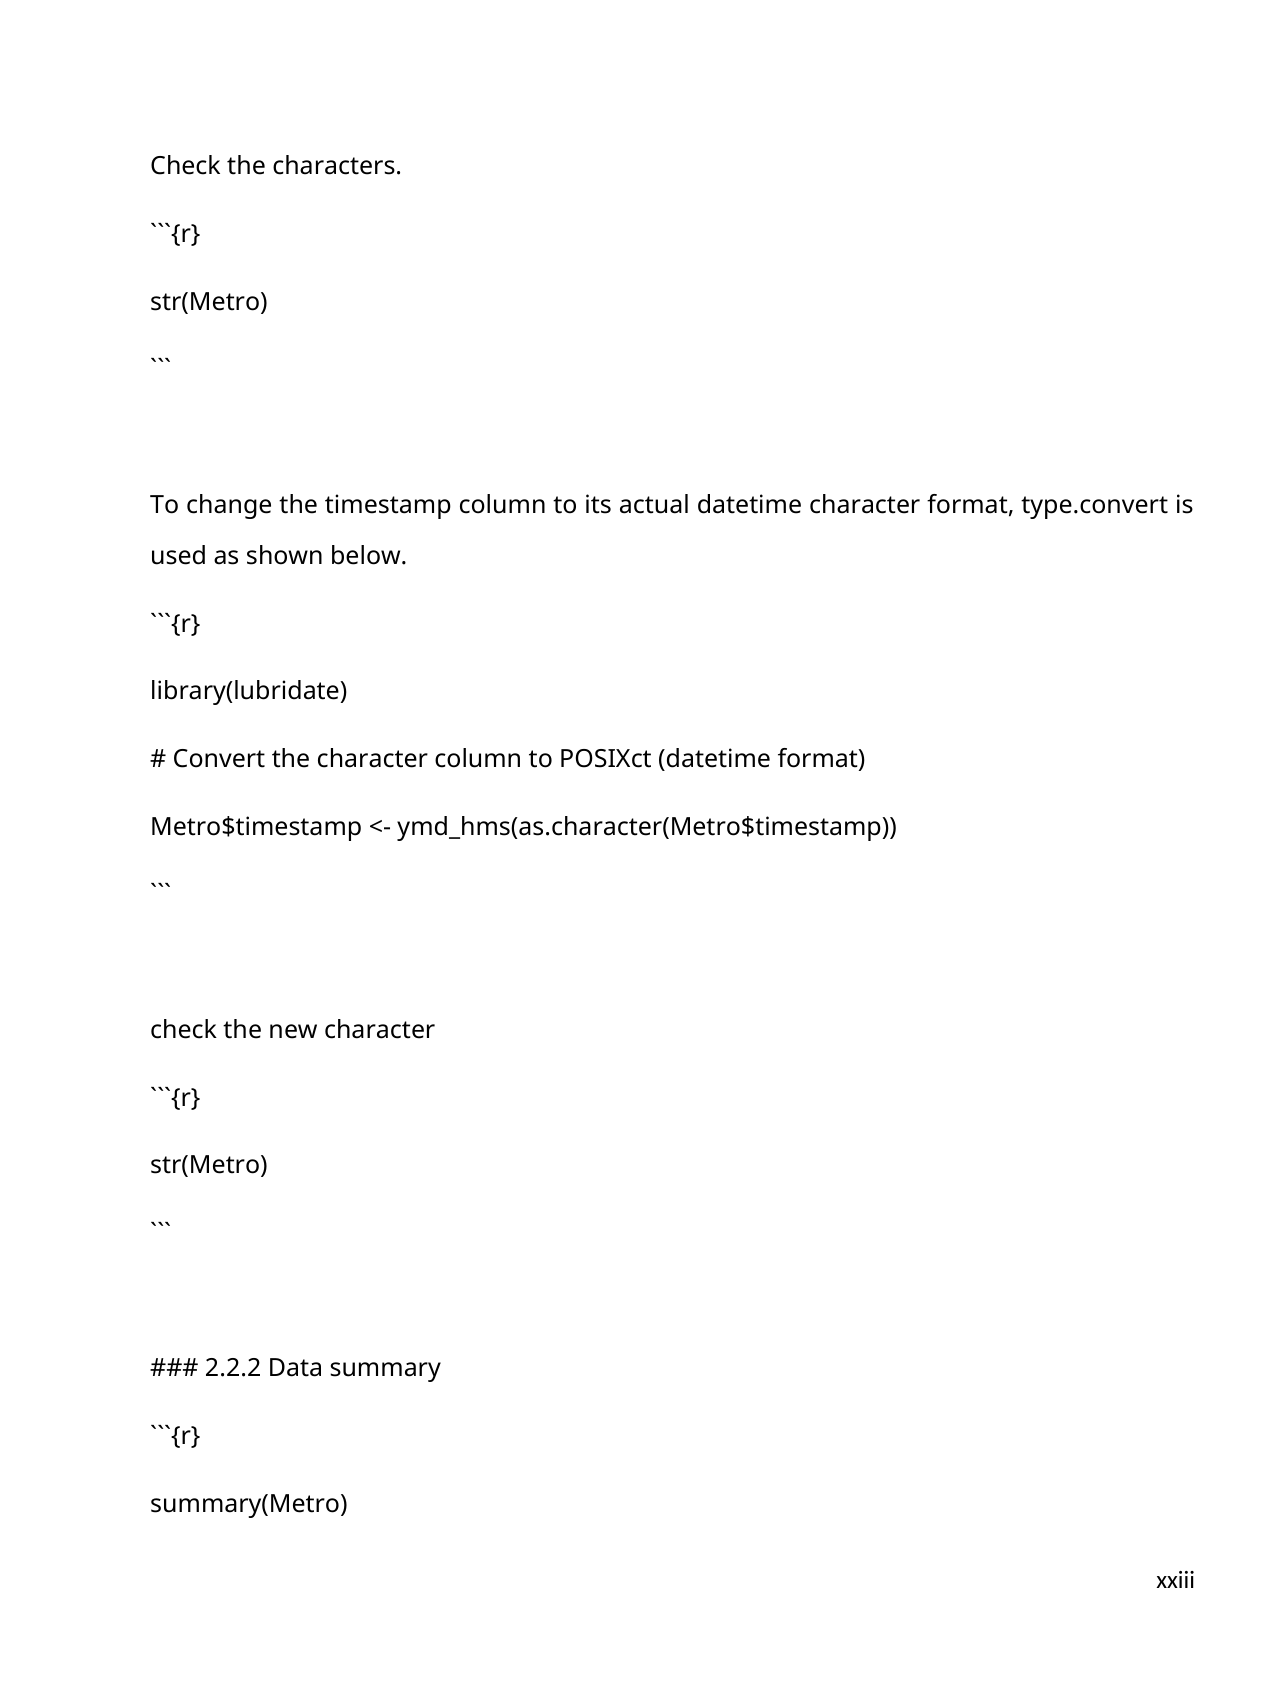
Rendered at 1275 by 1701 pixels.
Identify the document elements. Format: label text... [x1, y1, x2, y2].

text str(Metro) [150, 283, 1195, 317]
text ```{r} [150, 216, 1195, 250]
text check the new character [150, 1011, 1195, 1046]
text ```{r} [150, 1418, 1195, 1452]
text ### 2.2.2 Data summary [150, 1350, 1195, 1384]
text Metro$timestamp <- ymd_hms(as.character(Metro$timestamp)) [150, 808, 1195, 842]
text summary(Metro) [150, 1485, 1195, 1519]
text # Convert the character column to POSIXct (datetime format) [150, 741, 1195, 775]
text Check the characters. [150, 148, 1195, 182]
text To change the timestamp column to its actual datetime character format, type.convert is used as shown below. [150, 486, 1195, 572]
text ``` [150, 876, 1195, 910]
text ``` [150, 1214, 1195, 1249]
text str(Metro) [150, 1147, 1195, 1181]
text ```{r} [150, 1079, 1195, 1113]
text ```{r} [150, 605, 1195, 639]
text ``` [150, 351, 1195, 385]
text library(lubridate) [150, 673, 1195, 707]
